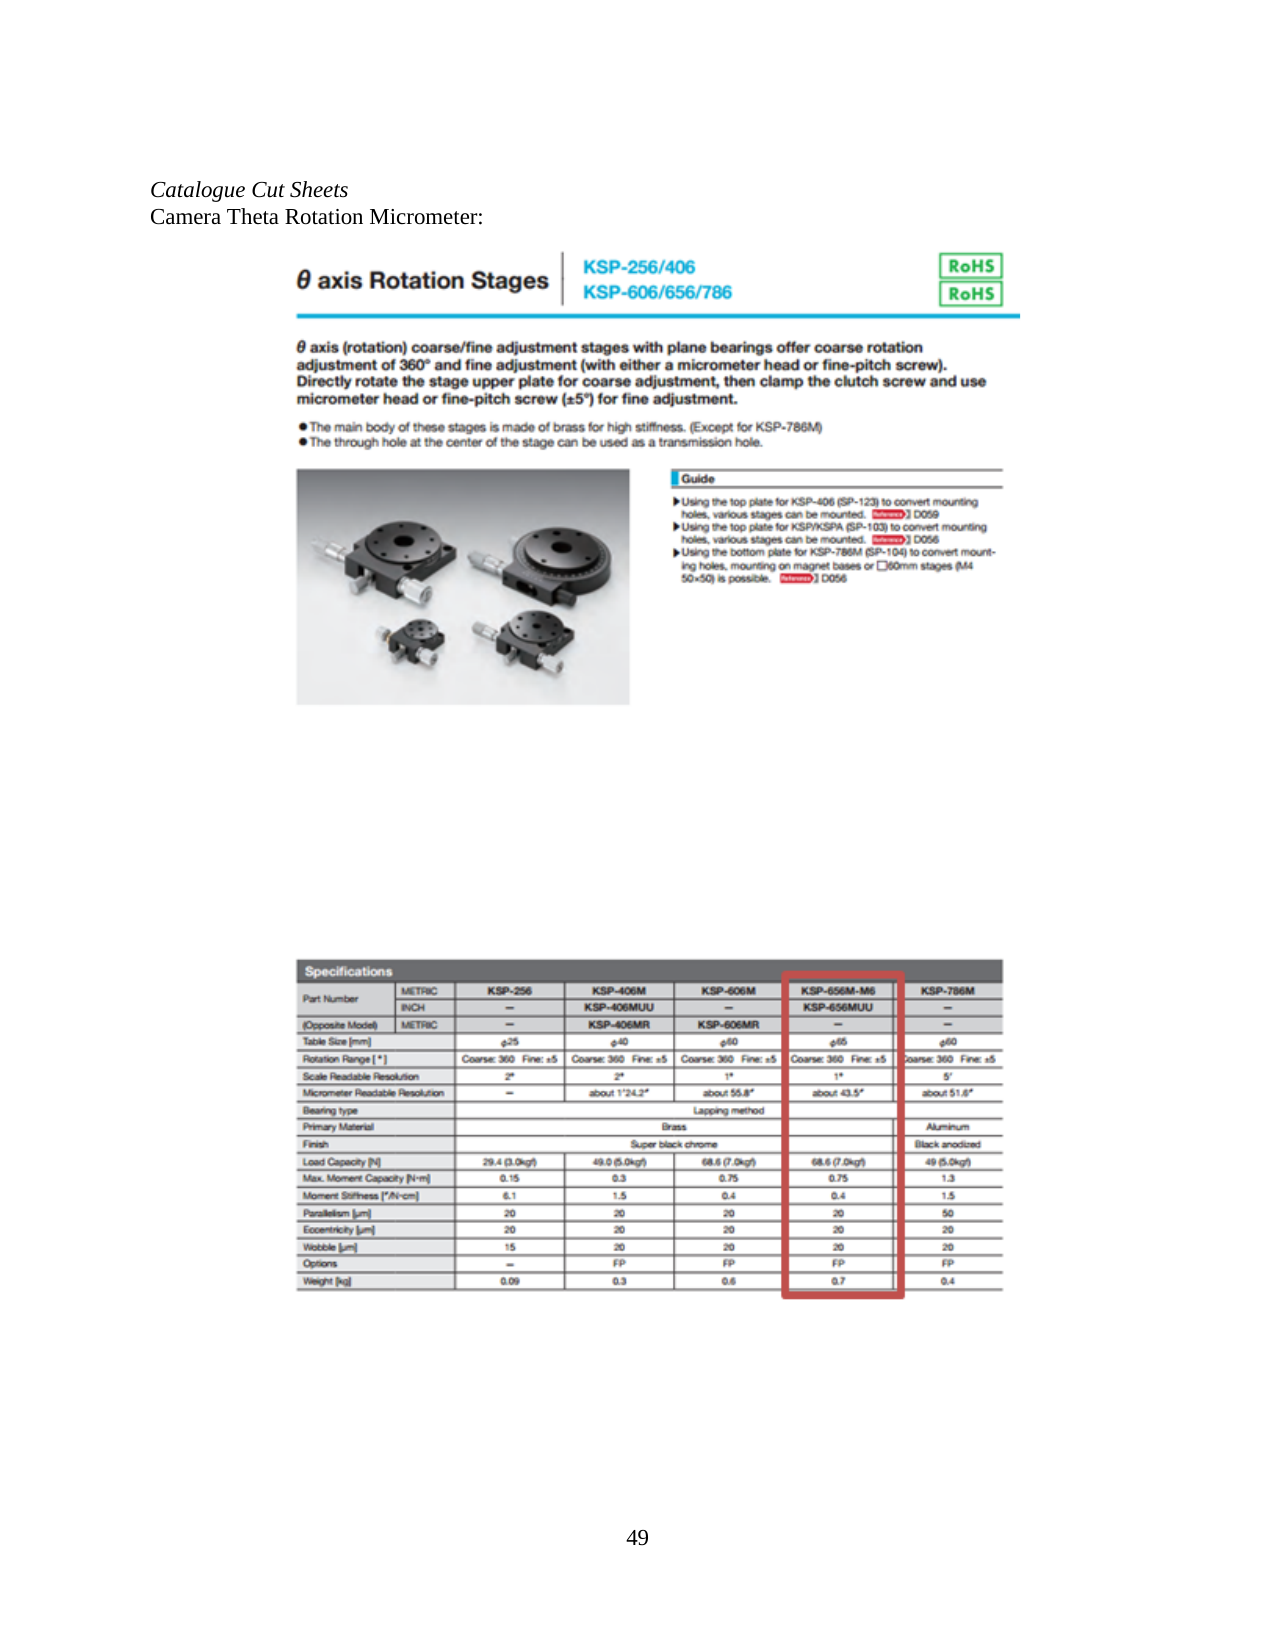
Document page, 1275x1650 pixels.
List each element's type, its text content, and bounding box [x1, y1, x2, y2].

text Camera Theta Rotation Micrometer: [150, 203, 1125, 229]
text Catalogue Cut Sheets [150, 176, 1125, 203]
picture [254, 229, 1021, 1312]
